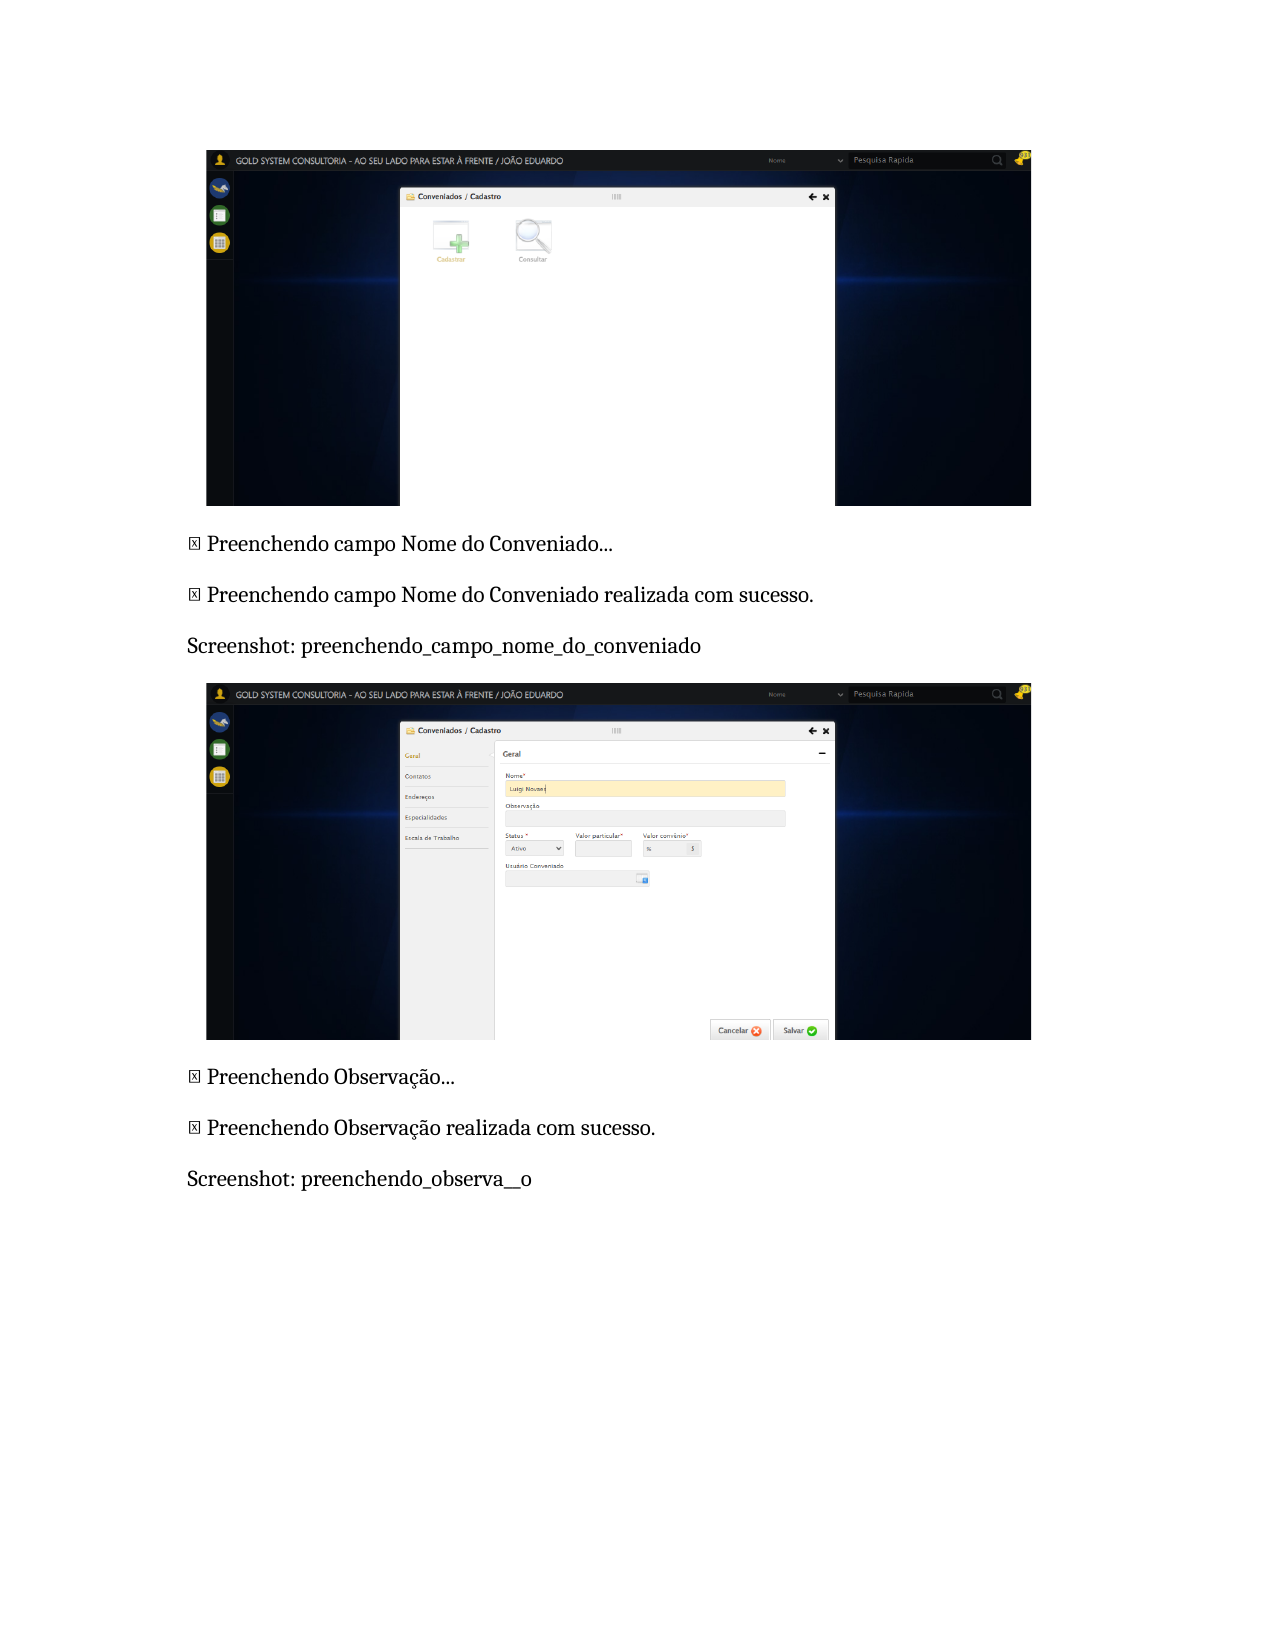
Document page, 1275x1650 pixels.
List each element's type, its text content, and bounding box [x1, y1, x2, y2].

text 🔀 Preenchendo campo Nome do Conveniado... [187, 530, 1087, 557]
text Screenshot: preenchendo_campo_nome_do_conveniado [187, 632, 1087, 659]
picture [206, 150, 1032, 506]
text Screenshot: preenchendo_observa__o [187, 1166, 1087, 1192]
text 🔀 Preenchendo Observação... [187, 1064, 1087, 1090]
text ✅ Preenchendo campo Nome do Conveniado realizada com sucesso. [187, 581, 1087, 608]
text ✅ Preenchendo Observação realizada com sucesso. [187, 1115, 1087, 1141]
picture [206, 683, 1032, 1040]
